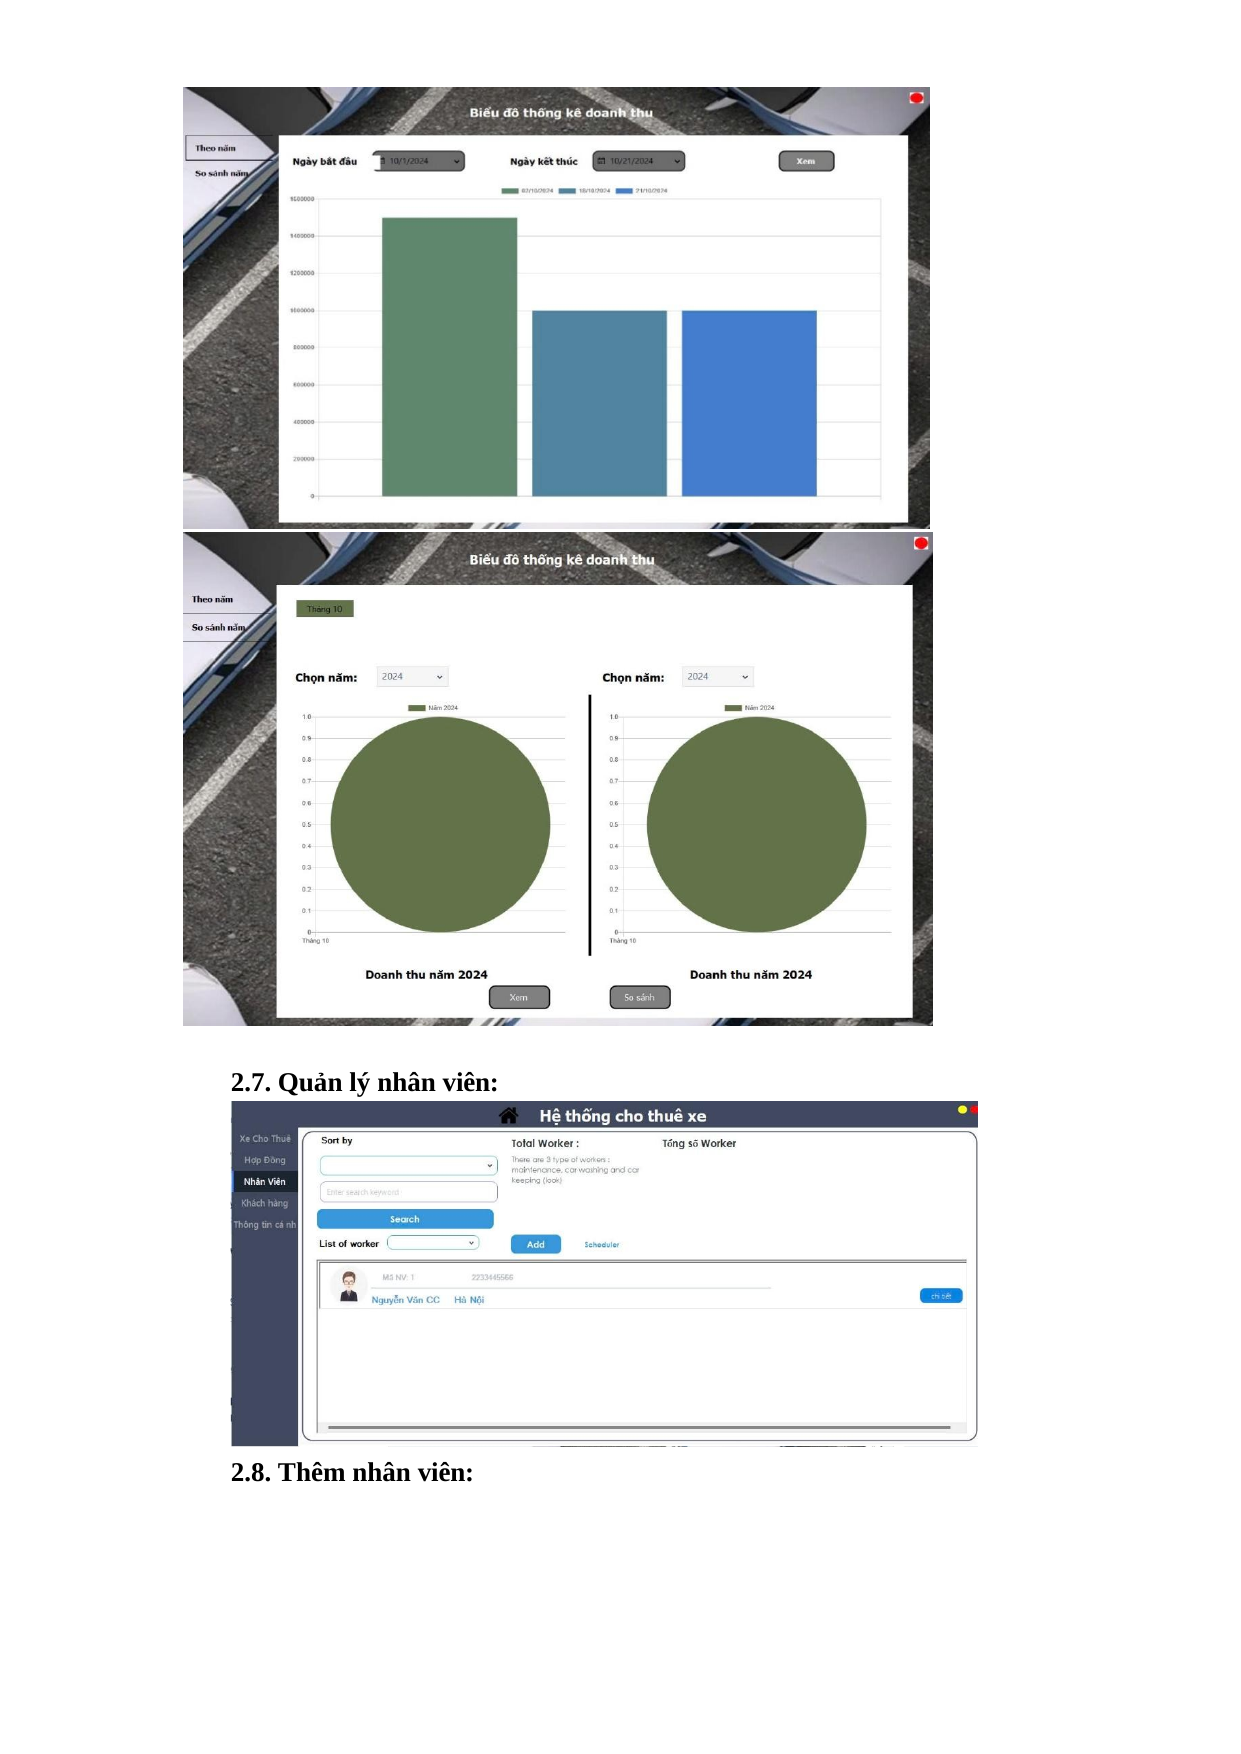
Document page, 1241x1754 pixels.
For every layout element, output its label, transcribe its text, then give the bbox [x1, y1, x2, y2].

picture [183, 532, 933, 1026]
picture [183, 87, 930, 529]
picture [230, 1101, 978, 1447]
list Quản lý nhân viên: [231, 1066, 1137, 1097]
